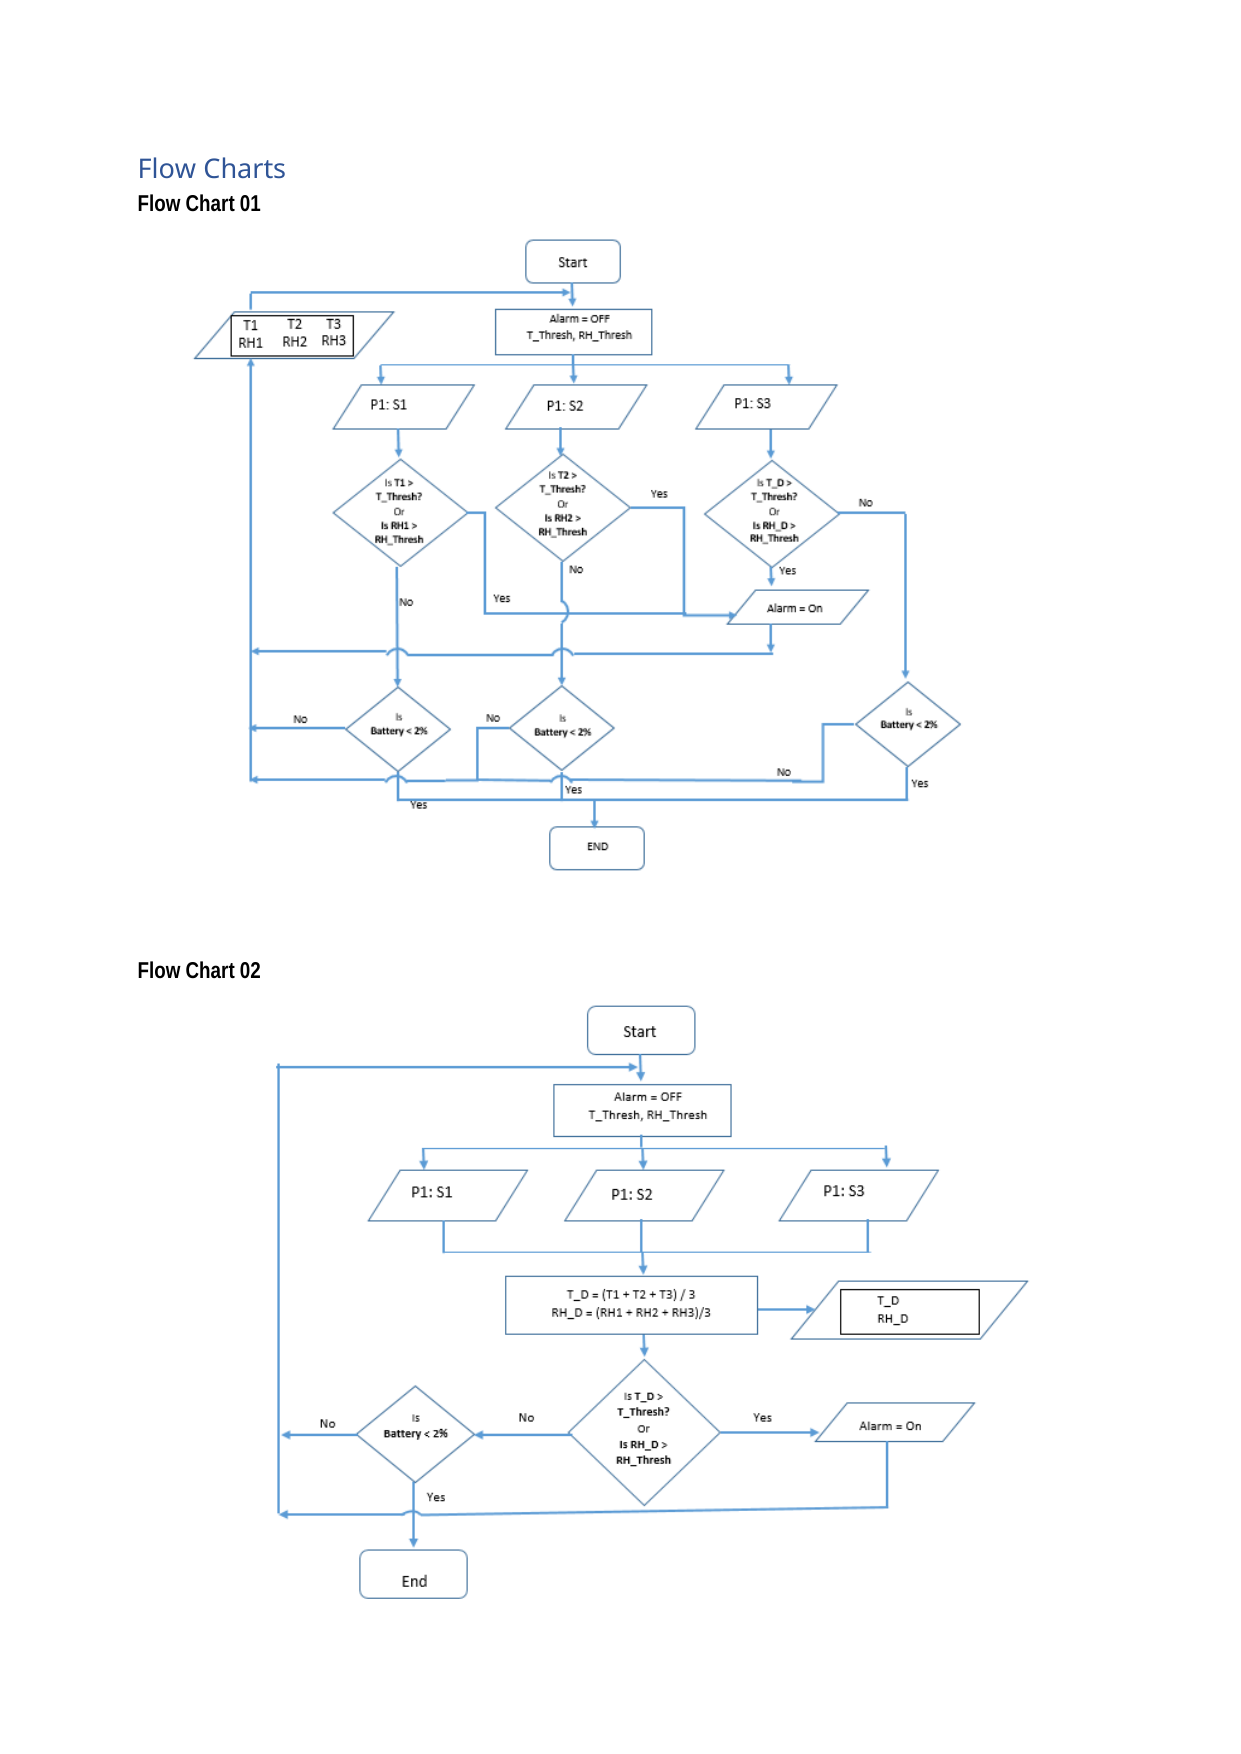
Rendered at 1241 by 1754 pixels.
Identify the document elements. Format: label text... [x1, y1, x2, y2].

text Flow Chart 01 [137, 190, 1167, 216]
picture [260, 996, 1044, 1608]
subtitle Flow Charts [137, 150, 1167, 187]
picture [187, 233, 973, 879]
text Flow Chart 02 [137, 957, 1167, 983]
